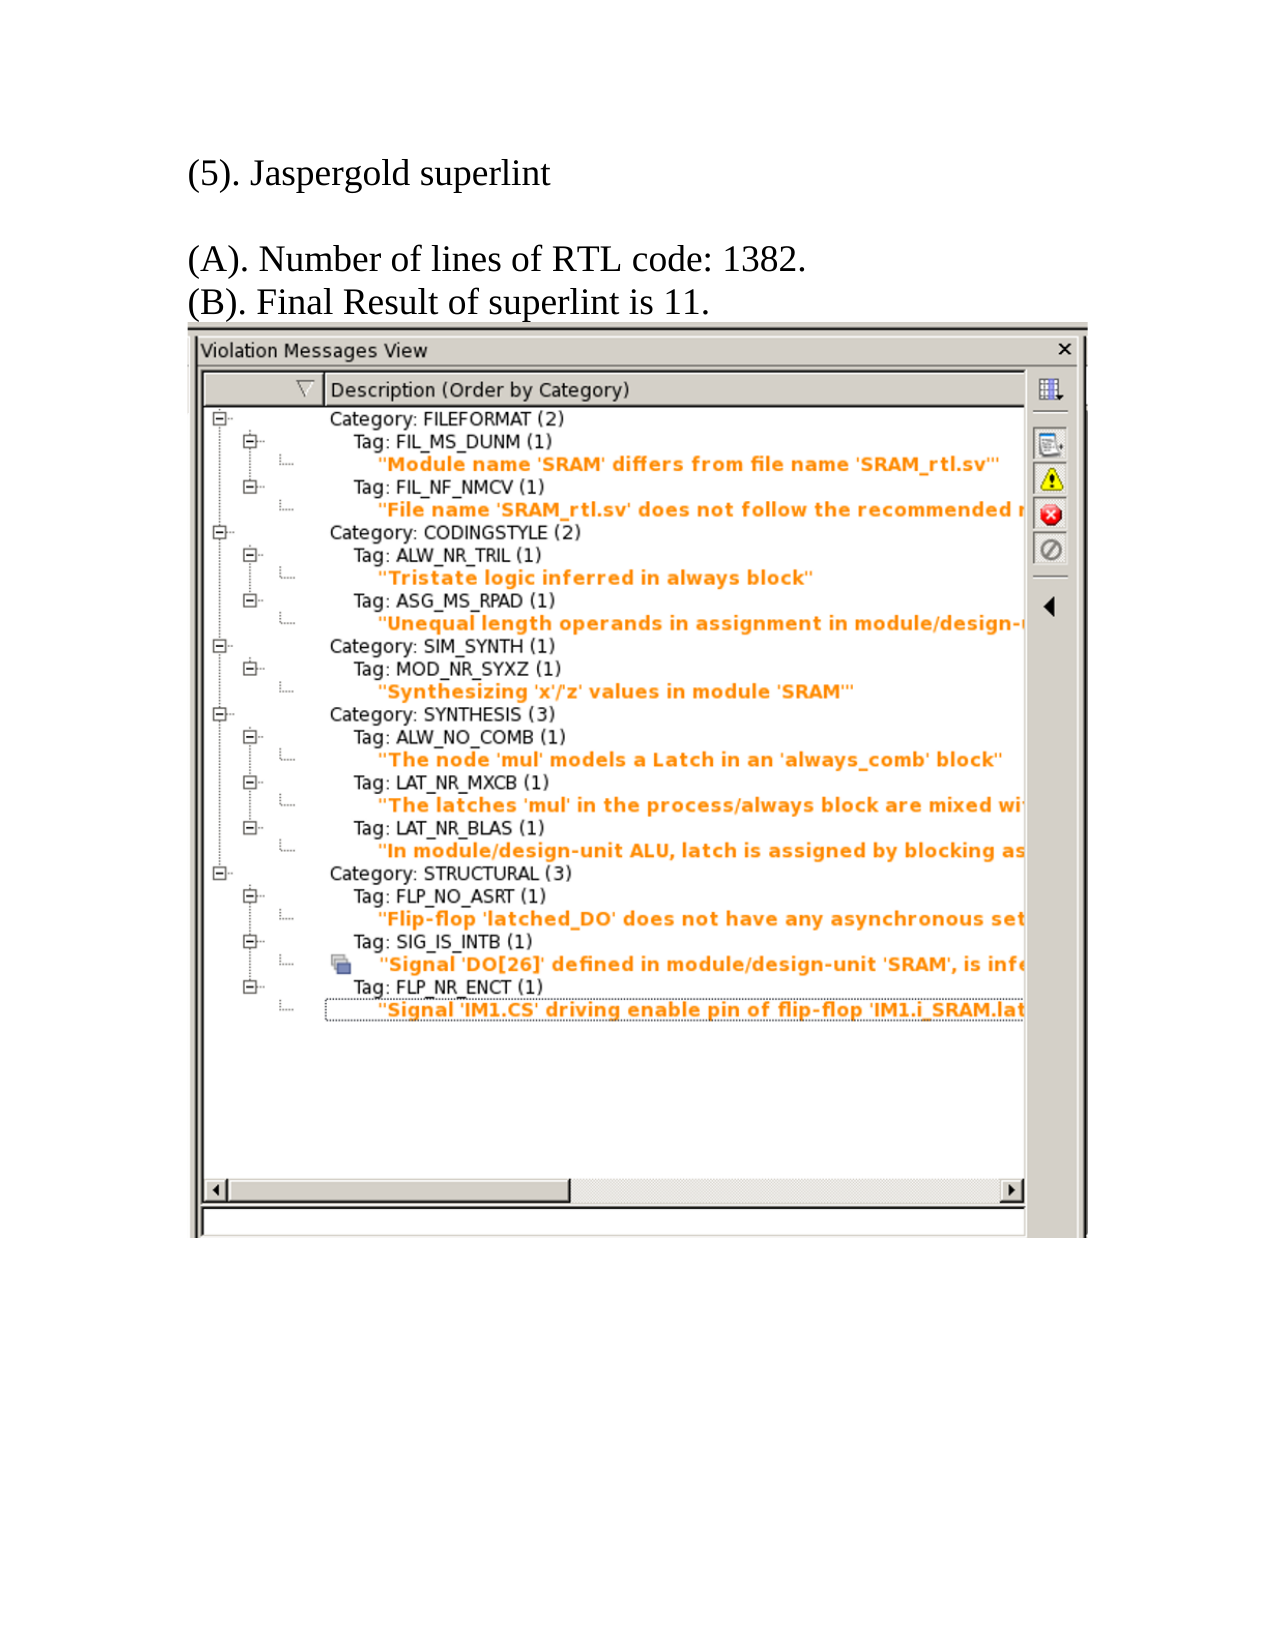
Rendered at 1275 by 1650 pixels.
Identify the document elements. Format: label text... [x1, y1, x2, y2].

text (B). Final Result of superlint is 11. [187, 279, 1087, 322]
picture [187, 322, 1088, 1238]
text (A). Number of lines of RTL code: 1382. [187, 236, 1087, 279]
text (5). Jaspergold superlint [187, 150, 1087, 193]
